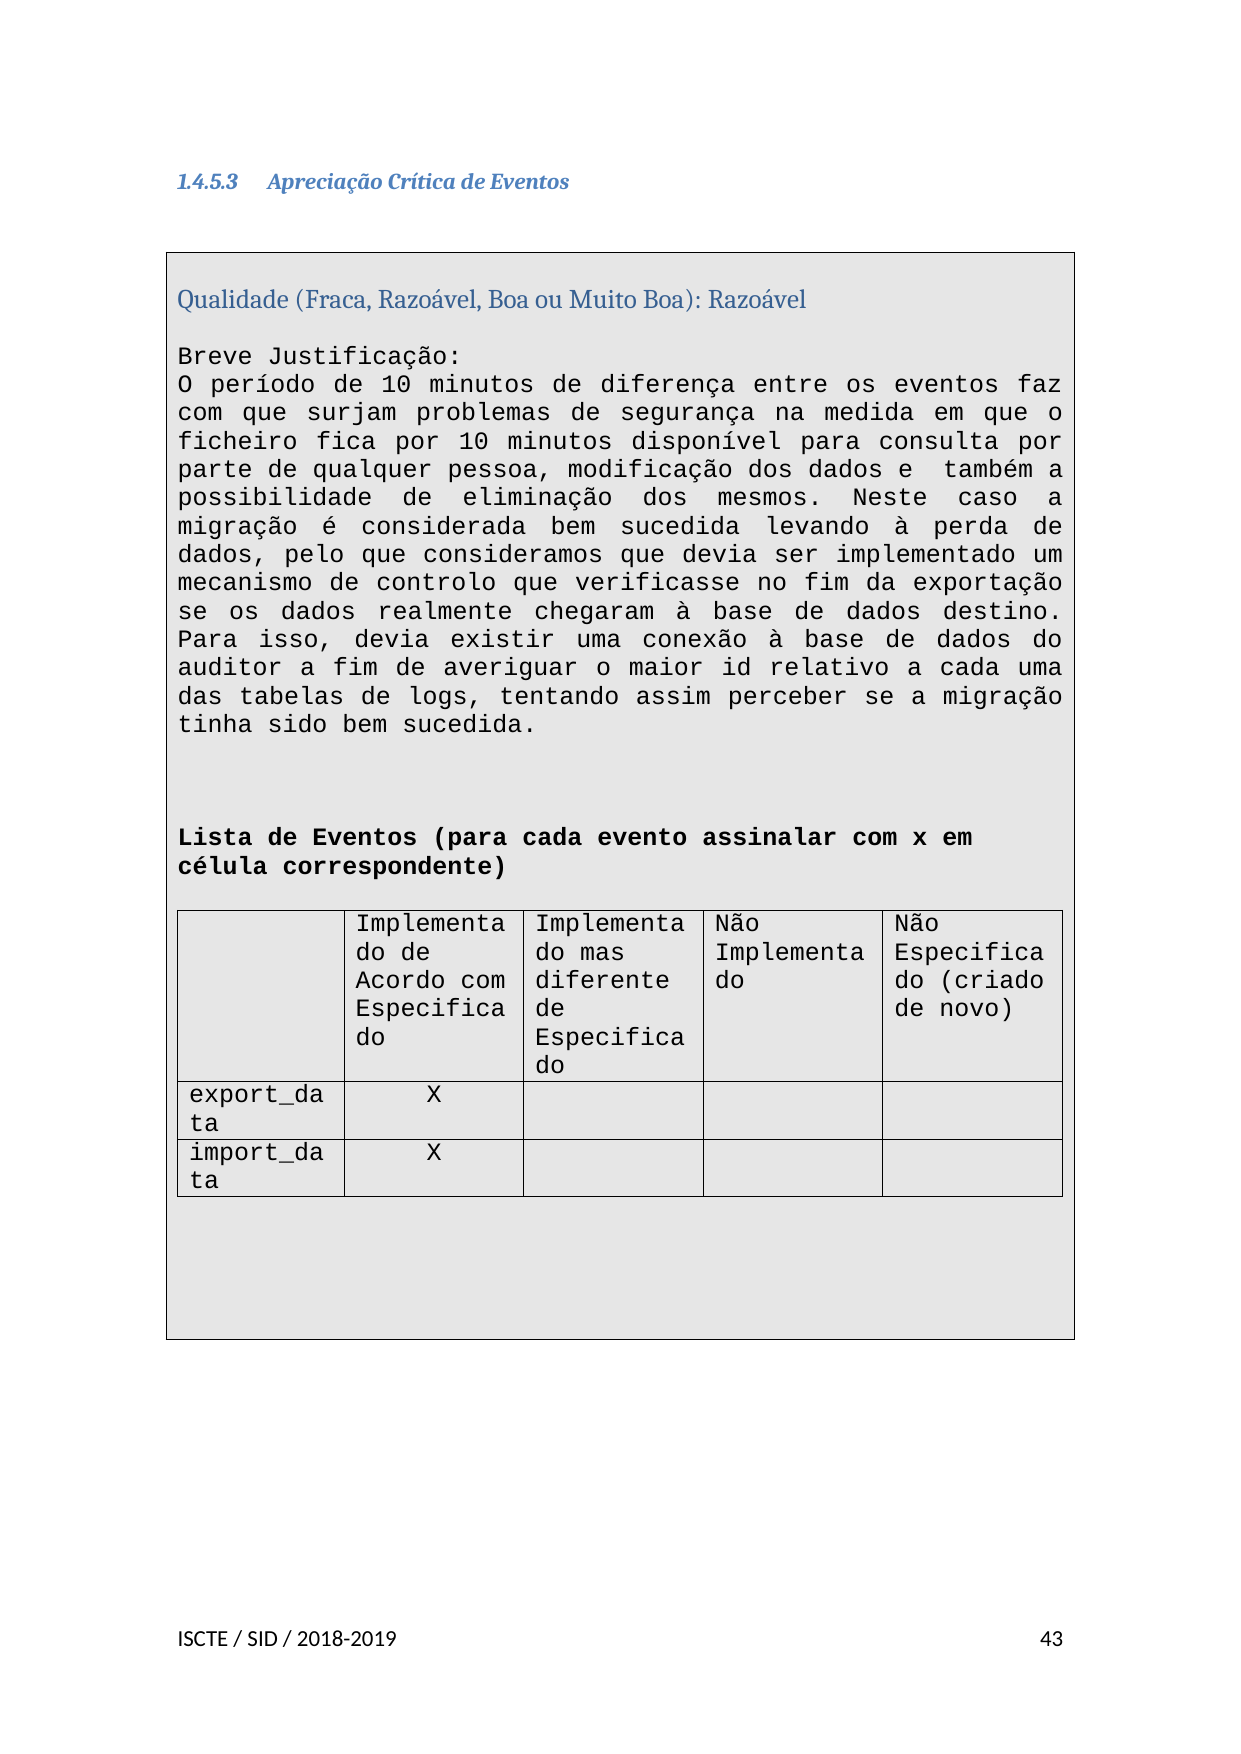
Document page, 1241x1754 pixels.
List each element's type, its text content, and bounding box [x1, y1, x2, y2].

table_header Qualidade (Fraca, Razoável, Boa ou Muito Boa): Razoável Breve Justificação: O período de 10 minutos de diferença entre os eventos faz com que surjam problemas de segurança na medida em que o ficheiro fica por 10 minutos disponível para consulta por parte de qualquer pessoa, modificação dos dados e também a possibilidade de eliminação dos mesmos. Neste caso a migração é considerada bem sucedida levando à perda de dados, pelo que consideramos que devia ser implementado um mecanismo de controlo que verificasse no fim da exportação se os dados realmente chegaram à base de dados destino. Para isso, devia existir uma conexão à base de dados do auditor a fim de averiguar o maior id relativo a cada uma das tabelas de logs, tentando assim perceber se a migração tinha sido bem sucedida. Lista de Eventos (para cada evento assinalar com x em célula correspondente) [167, 253, 1074, 1339]
subtitle Apreciação Crítica de Eventos [177, 168, 1063, 195]
